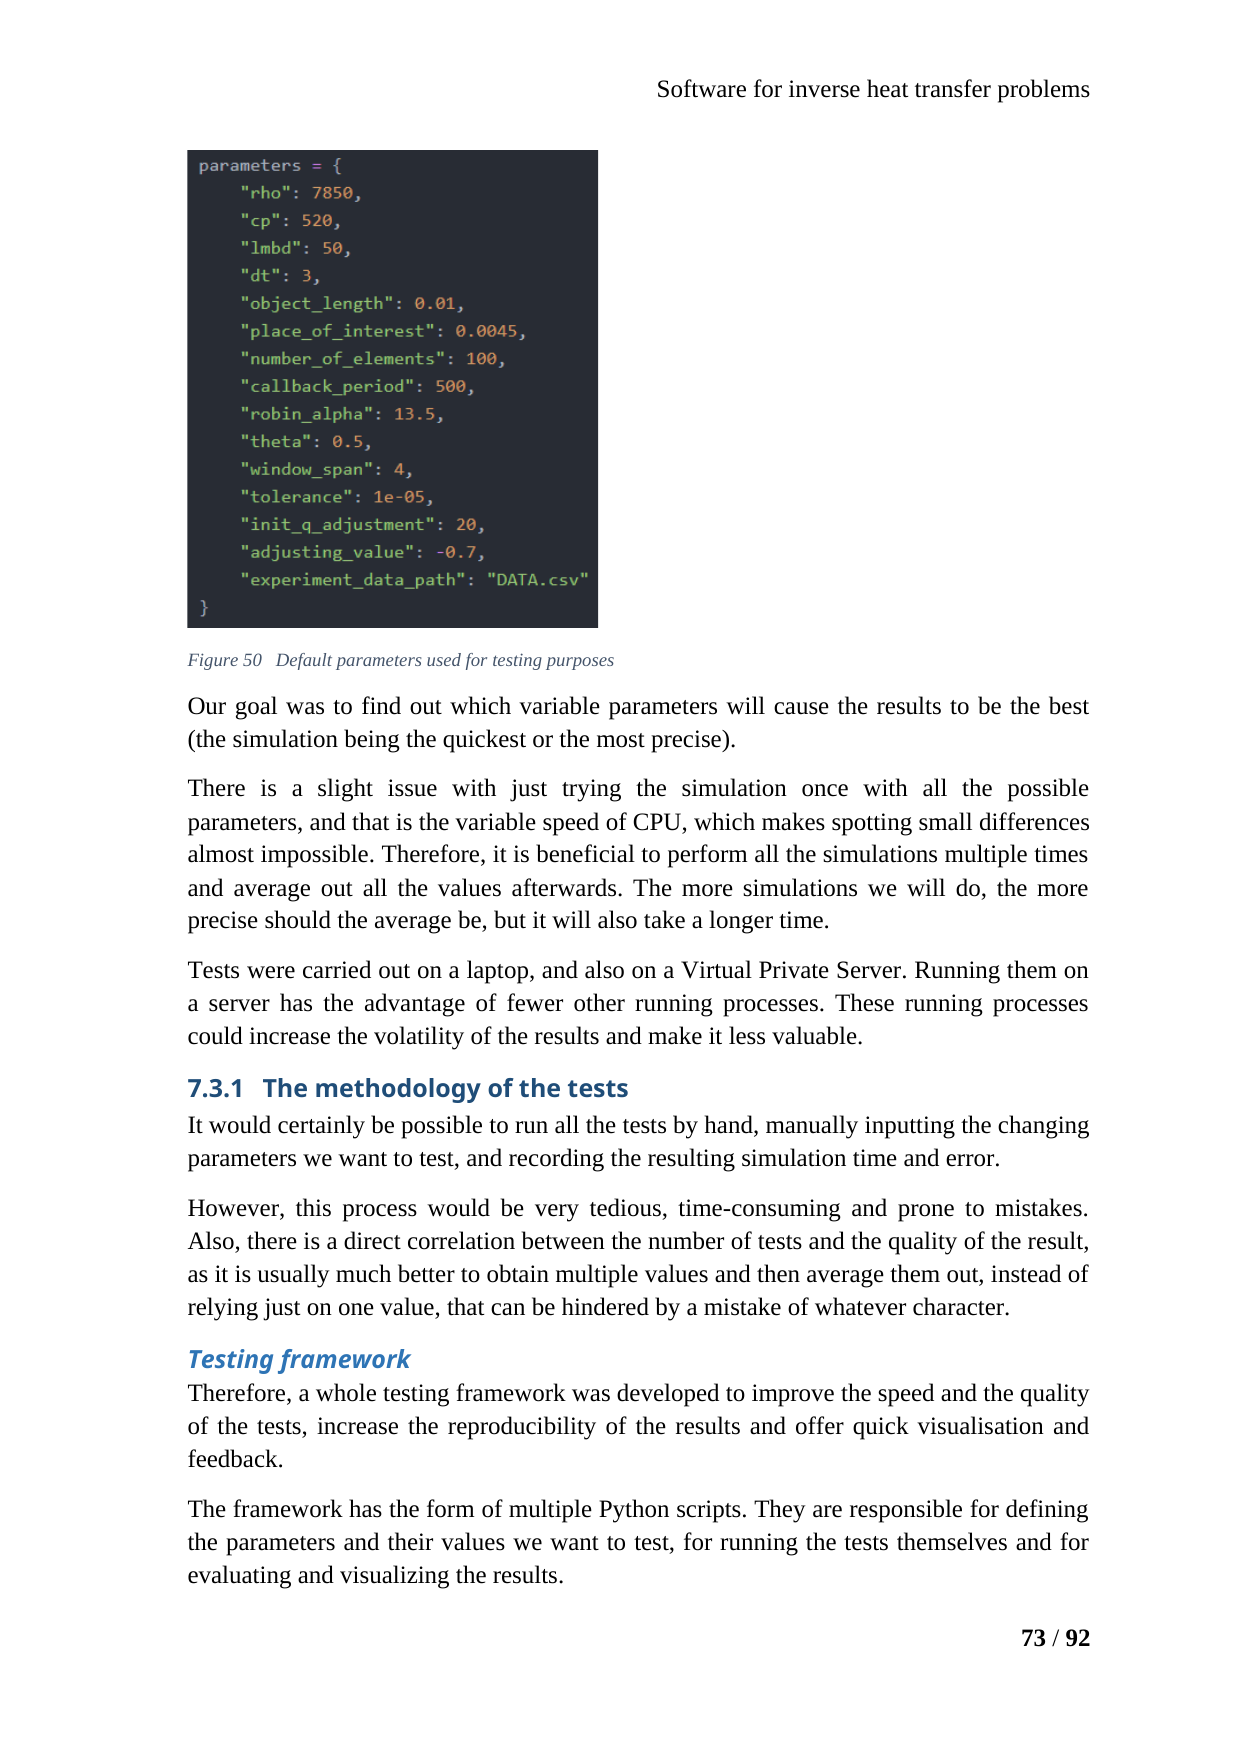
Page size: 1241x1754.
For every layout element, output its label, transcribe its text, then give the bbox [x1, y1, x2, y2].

subtitle The methodology of the tests [187, 1071, 1090, 1105]
subtitle Testing framework [187, 1342, 1090, 1376]
text However, this process would be very tedious, time-consuming and prone to mistakes. Also, there is a direct correlation between the number of tests and the quality of the result, as it is usually much better to obtain multiple values and then average them out, instead of relying just on one value, that can be hindered by a mistake of whatever character. [187, 1193, 1090, 1321]
picture [187, 150, 599, 628]
text Therefore, a whole testing framework was developed to improve the speed and the quality of the tests, increase the reproducibility of the results and offer quick visualisation and feedback. [187, 1378, 1090, 1473]
text Our goal was to find out which variable parameters will cause the results to be the best (the simulation being the quickest or the most precise). [187, 691, 1090, 753]
text There is a slight issue with just trying the simulation once with all the possible parameters, and that is the variable speed of CPU, which makes spotting small differences almost impossible. Therefore, it is beneficial to perform all the simulations multiple times and average out all the values afterwards. The more simulations we will do, the more precise should the average be, but it will also take a longer time. [187, 773, 1090, 934]
text Figure 50 Default parameters used for testing purposes [187, 648, 1090, 670]
text Tests were carried out on a laptop, and also on a Virtual Private Server. Running them on a server has the advantage of fewer other running processes. These running processes could increase the volatility of the results and make it less valuable. [187, 955, 1090, 1050]
text It would certainly be possible to run all the tests by hand, manually inputting the changing parameters we want to test, and recording the resulting simulation time and error. [187, 1110, 1090, 1172]
text The framework has the form of multiple Python scripts. They are responsible for defining the parameters and their values we want to test, for running the tests themselves and for evaluating and visualizing the results. [187, 1494, 1090, 1589]
